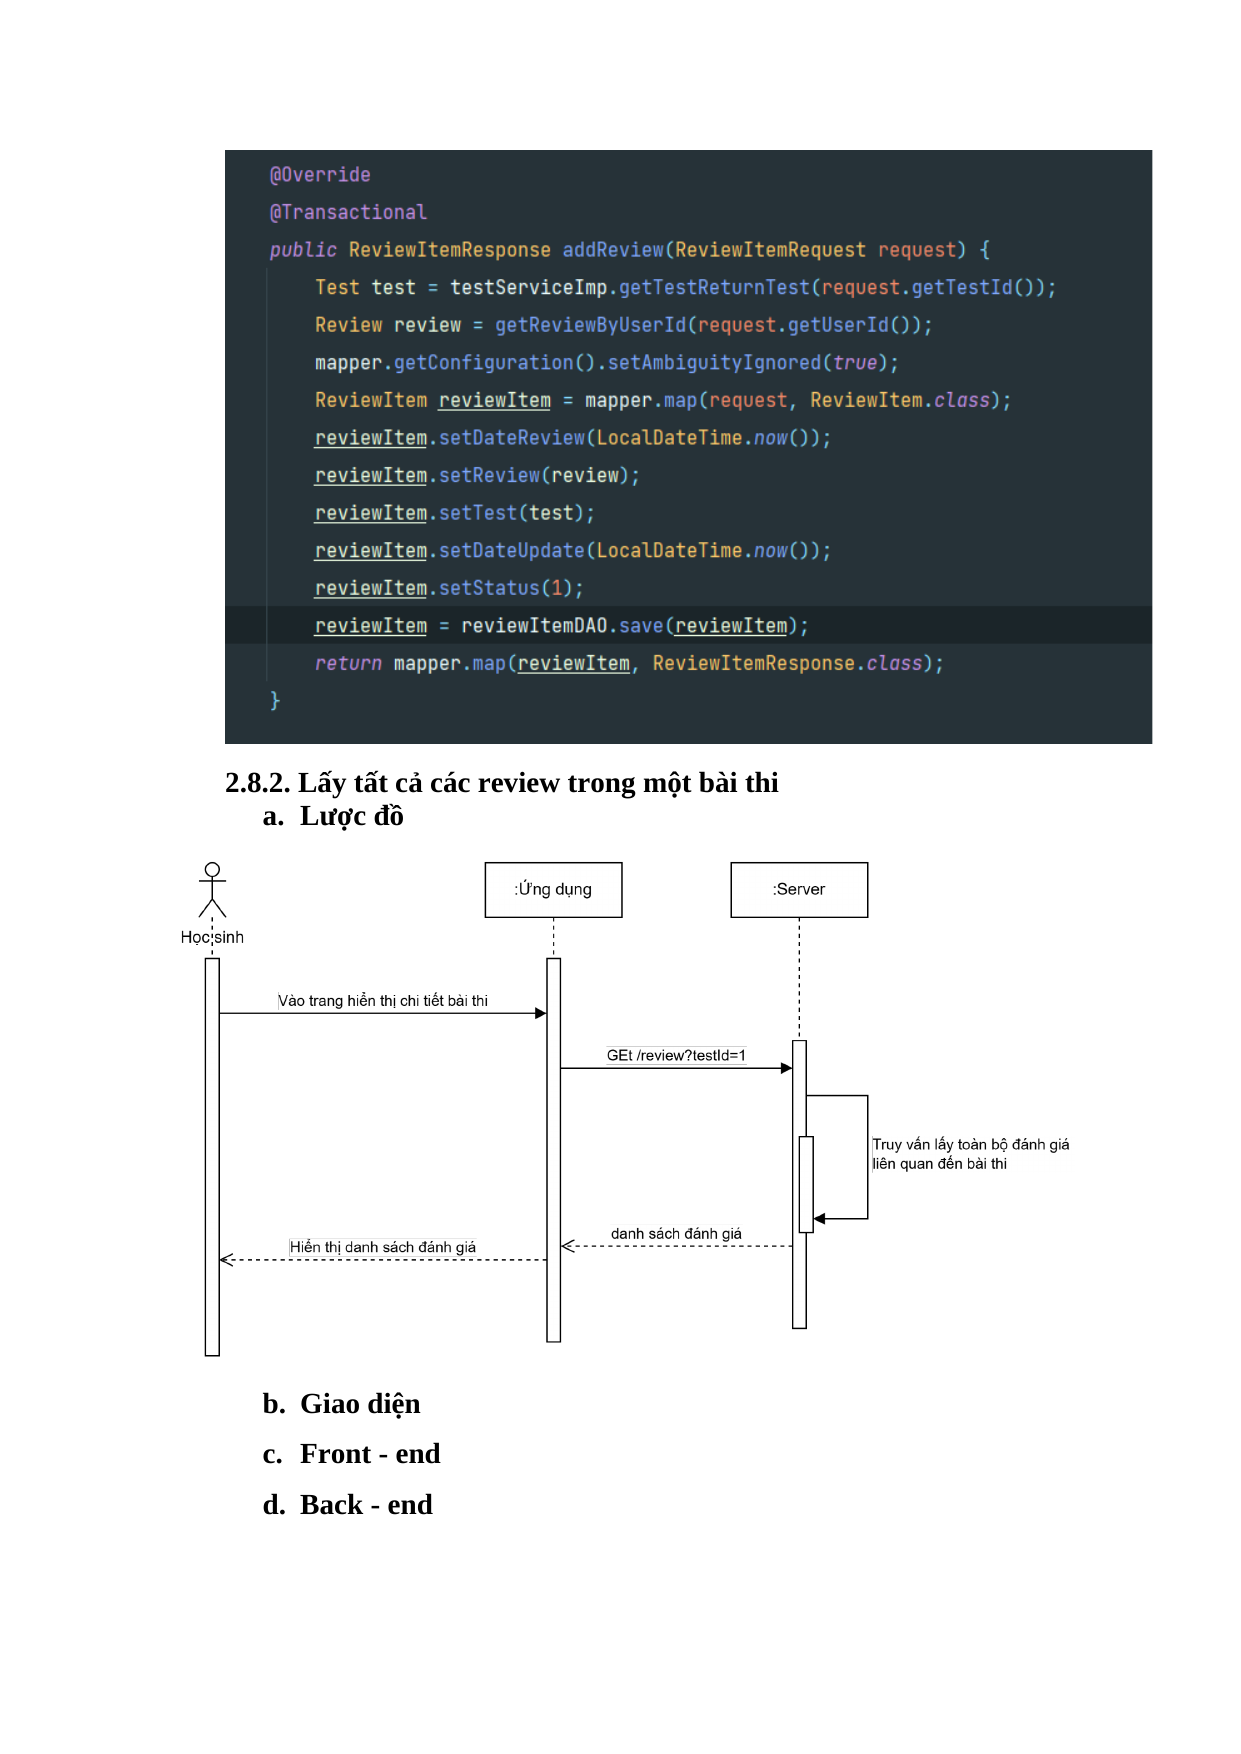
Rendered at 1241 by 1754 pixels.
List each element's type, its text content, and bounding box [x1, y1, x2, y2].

subtitle 2.8.2. Lấy tất cả các review trong một bài thi [225, 765, 1087, 798]
picture [225, 150, 1153, 744]
list Back - end [262, 1487, 1087, 1520]
list Giao diện [262, 1386, 1087, 1420]
list Front - end [262, 1436, 1087, 1470]
list Lược đồ [262, 798, 1087, 832]
picture [150, 848, 1088, 1370]
